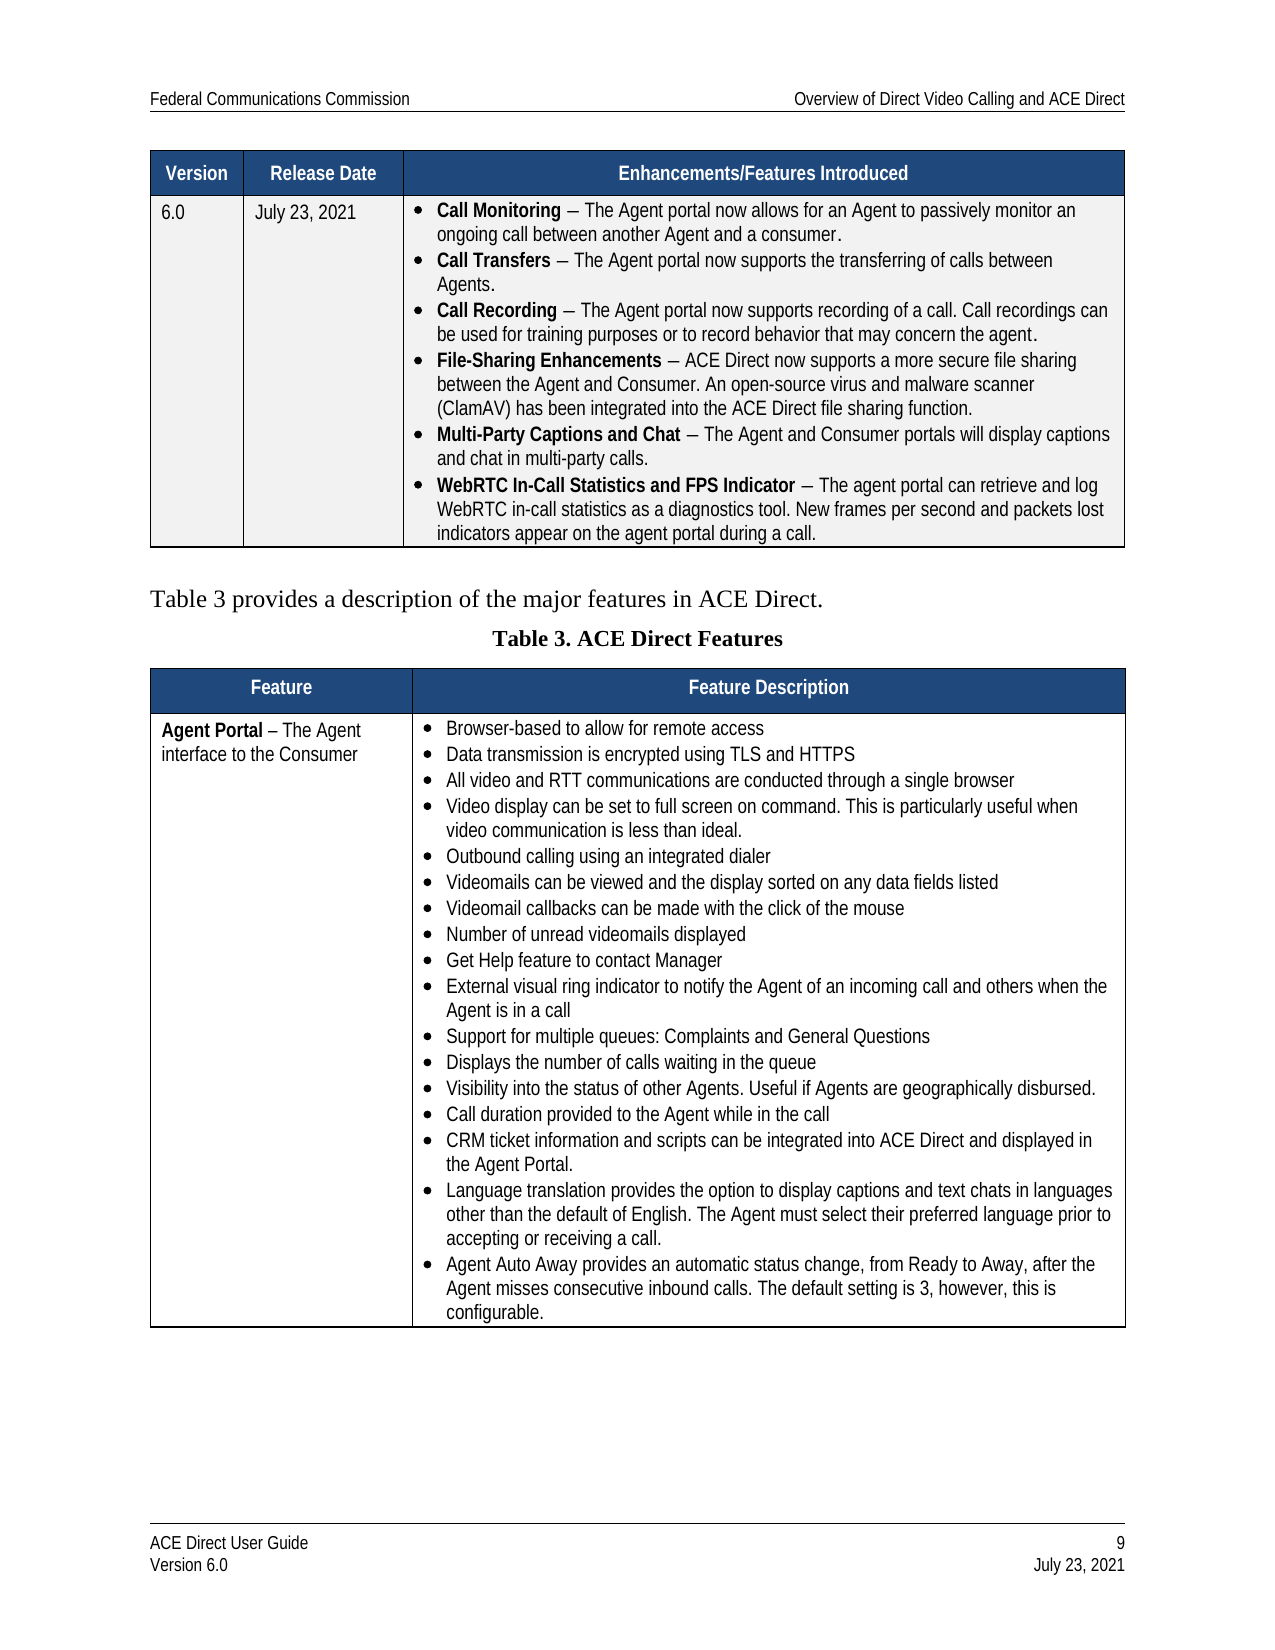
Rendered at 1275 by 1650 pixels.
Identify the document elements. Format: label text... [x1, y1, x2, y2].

table_header Enhancements/Features Introduced [404, 151, 1124, 195]
table_cell Call Monitoring – The Agent portal now allows for an Agent to passively monitor an ongoing call between another Agent and a consumer. Call Transfers – The Agent portal now supports the transferring of calls between Agents. Call Recording – The Agent portal now supports recording of a call. Call recordings can be used for training purposes or to record behavior that may concern the agent. File-Sharing Enhancements – ACE Direct now supports a more secure file sharing between the Agent and Consumer. An open-source virus and malware scanner (ClamAV) has been integrated into the ACE Direct file sharing function. Multi-Party Captions and Chat – The Agent and Consumer portals will display captions and chat in multi-party calls. WebRTC In-Call Statistics and FPS Indicator – The agent portal can retrieve and log WebRTC in-call statistics as a diagnostics tool. New frames per second and packets lost indicators appear on the agent portal during a call. [404, 196, 1124, 546]
table_header Feature Description [413, 669, 1125, 713]
table_cell Agent Portal – The Agent interface to the Consumer [151, 714, 412, 1326]
table_header Version [151, 151, 243, 195]
table_cell July 23, 2021 [244, 196, 403, 546]
text Table 3 provides a description of the major features in ACE Direct. [150, 584, 1125, 613]
table_header Feature [151, 669, 412, 713]
table_cell 6.0 [151, 196, 243, 546]
table_header Release Date [244, 151, 403, 195]
table_cell Browser-based to allow for remote access Data transmission is encrypted using TLS and HTTPS All video and RTT communications are conducted through a single browser Video display can be set to full screen on command. This is particularly useful when video communication is less than ideal. Outbound calling using an integrated dialer Videomails can be viewed and the display sorted on any data fields listed Videomail callbacks can be made with the click of the mouse Number of unread videomails displayed Get Help feature to contact Manager External visual ring indicator to notify the Agent of an incoming call and others when the Agent is in a call Support for multiple queues: Complaints and General Questions Displays the number of calls waiting in the queue Visibility into the status of other Agents. Useful if Agents are geographically disbursed. Call duration provided to the Agent while in the call CRM ticket information and scripts can be integrated into ACE Direct and displayed in the Agent Portal. Language translation provides the option to display captions and text chats in languages other than the default of English. The Agent must select their preferred language prior to accepting or receiving a call. Agent Auto Away provides an automatic status change, from Ready to Away, after the Agent misses consecutive inbound calls. The default setting is 3, however, this is configurable. [413, 714, 1125, 1326]
text Table 3. ACE Direct Features [150, 625, 1125, 652]
